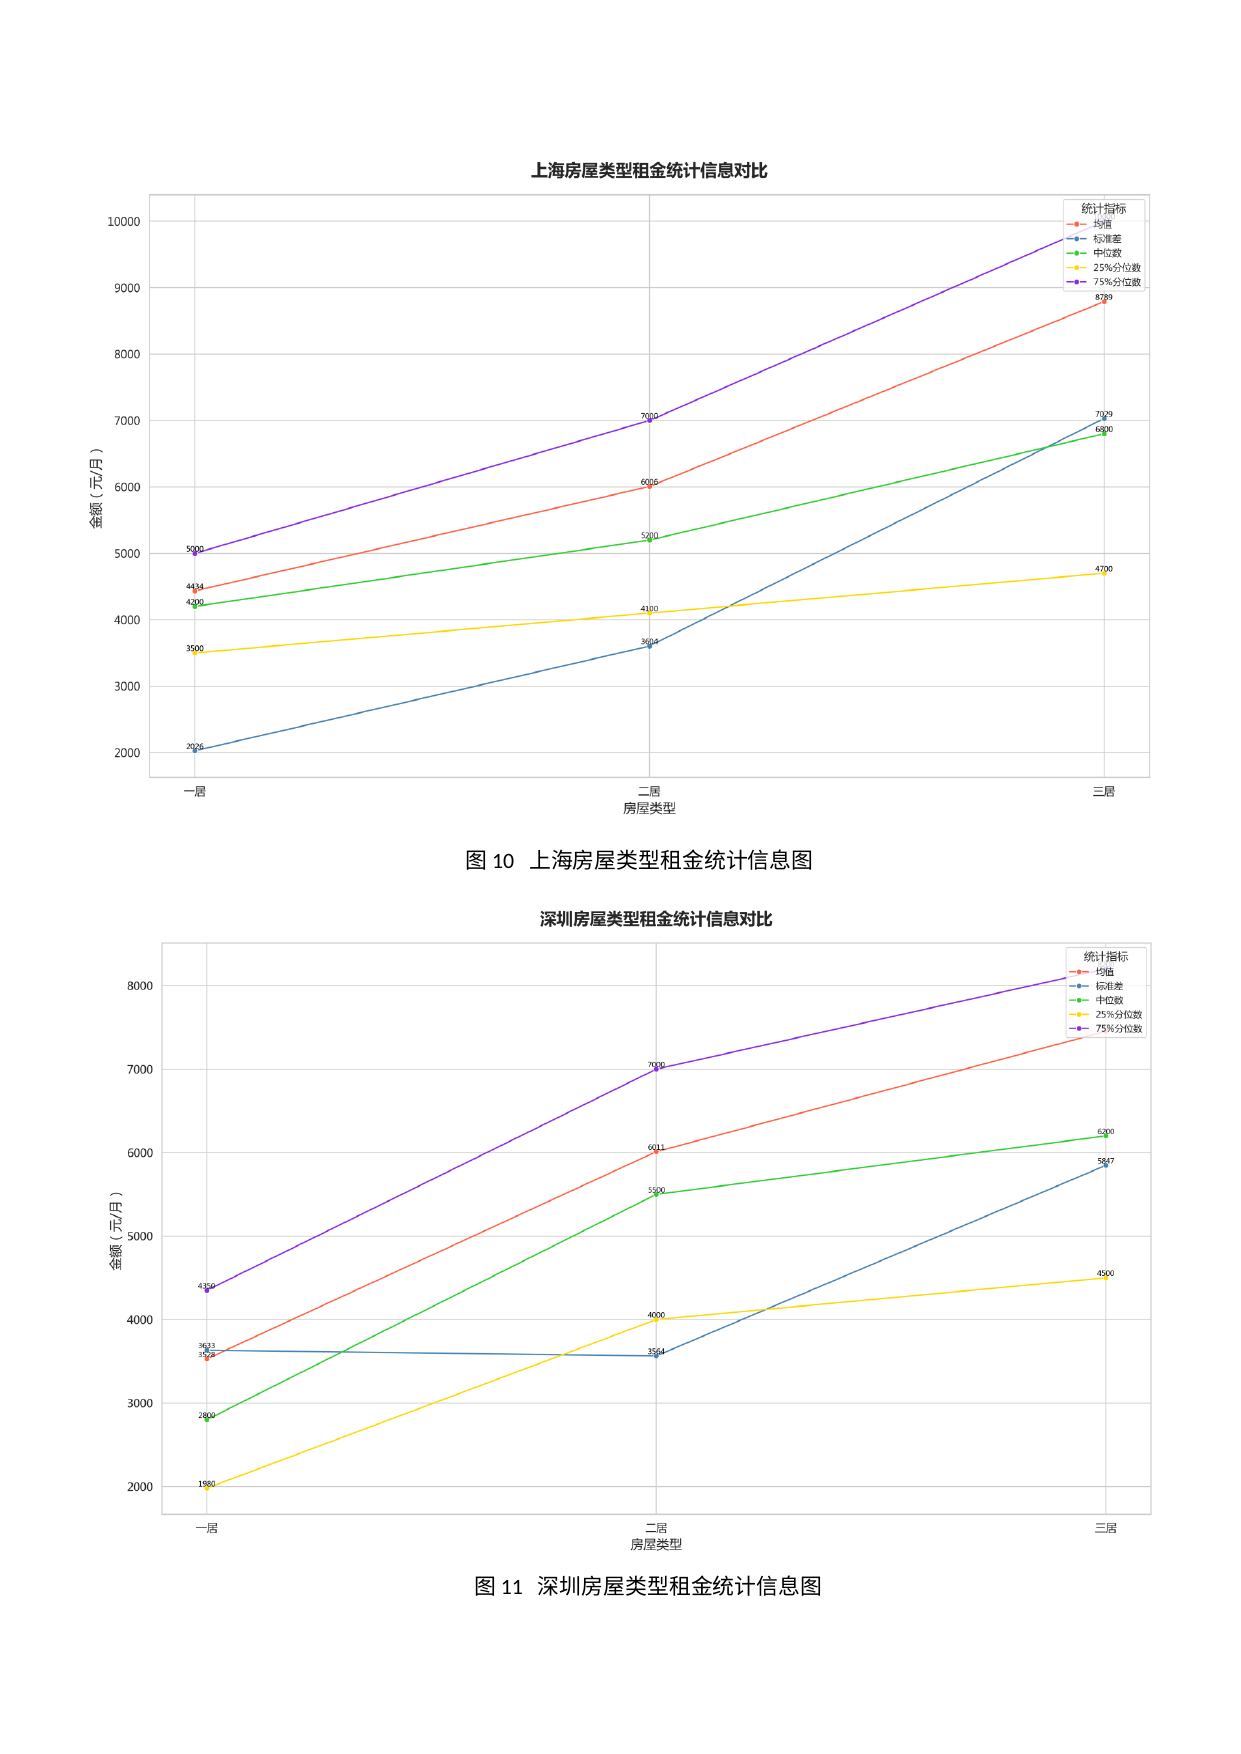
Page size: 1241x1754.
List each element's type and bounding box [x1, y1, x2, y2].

picture [103, 904, 1157, 1558]
picture [83, 155, 1156, 822]
